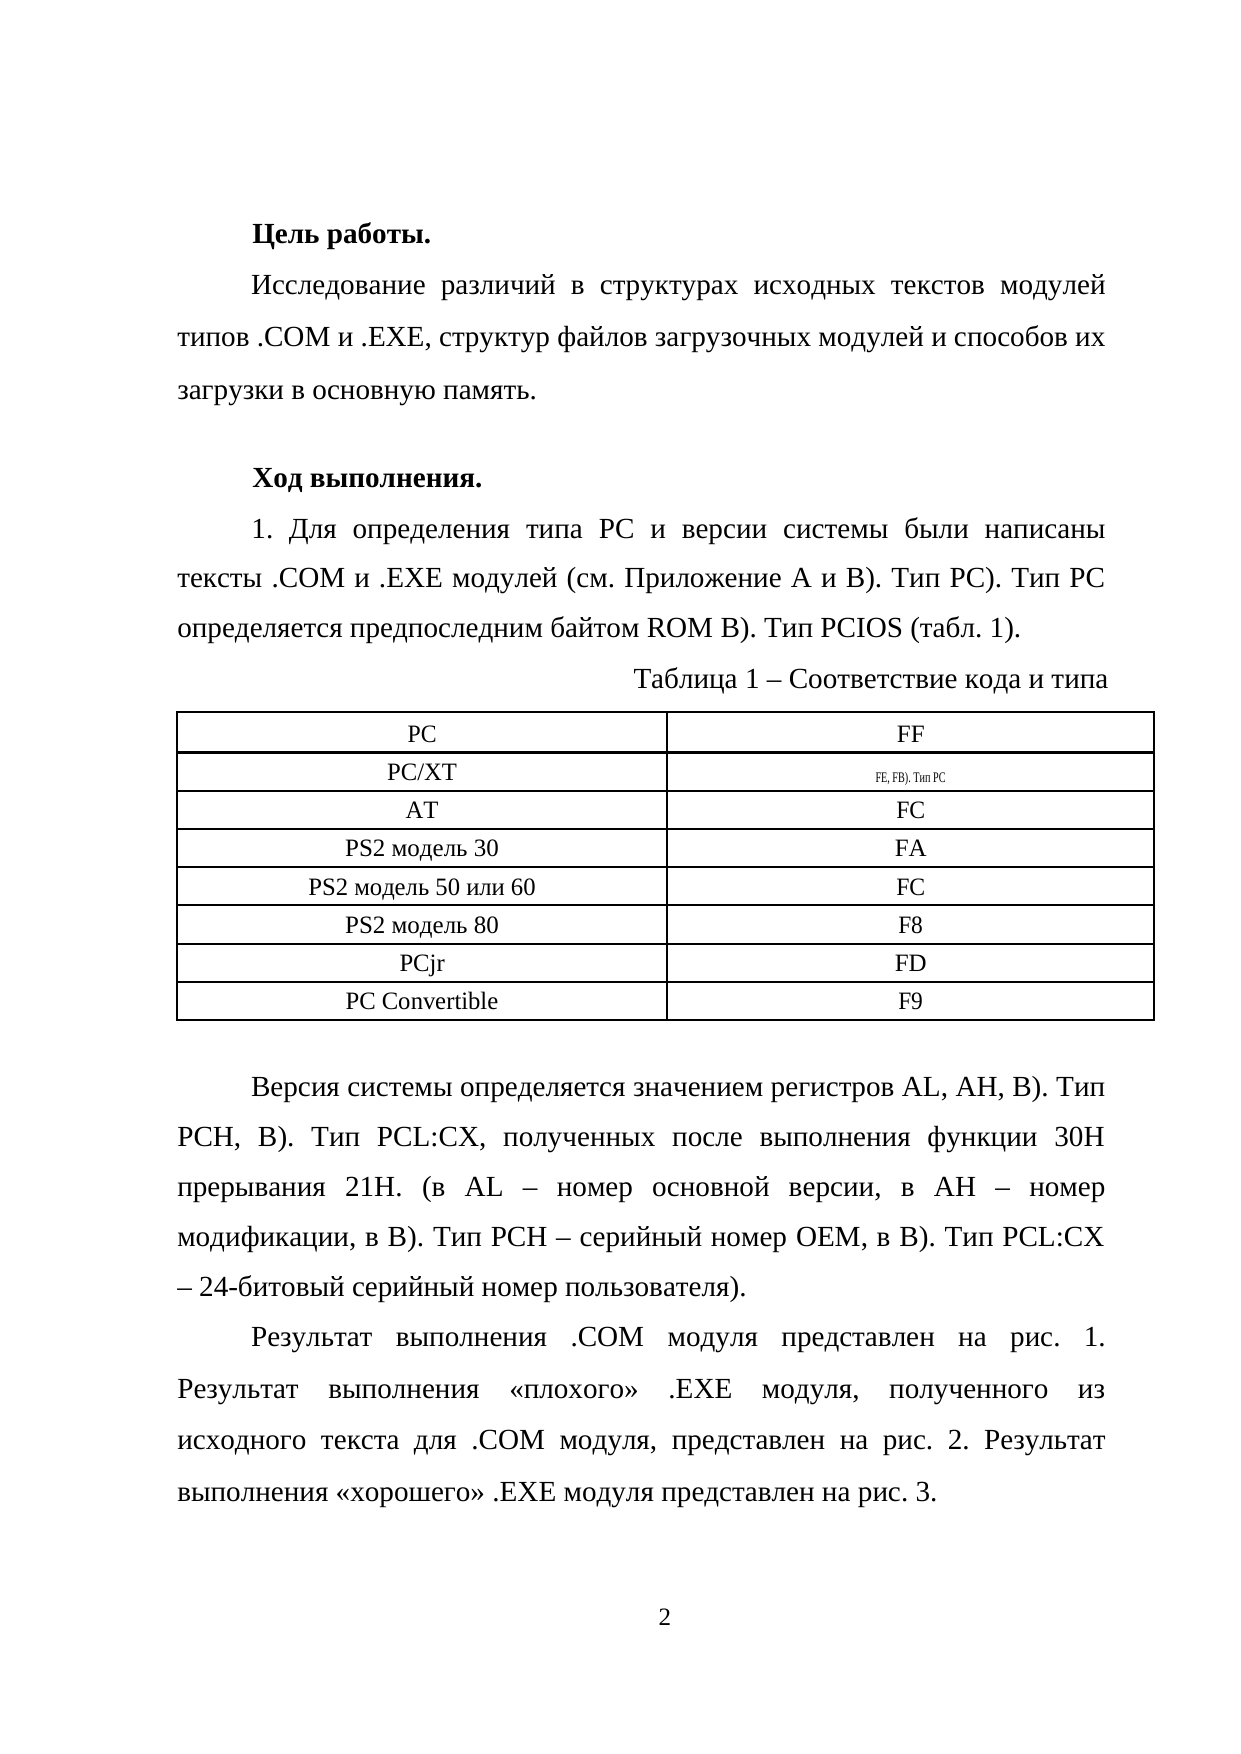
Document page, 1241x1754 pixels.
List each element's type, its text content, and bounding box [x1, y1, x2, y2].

table_cell [178, 939, 666, 943]
table_cell F9 [668, 983, 1153, 1015]
table_cell [668, 939, 1153, 943]
table_cell [178, 786, 666, 790]
table_cell PC/XT [178, 754, 666, 786]
text Результат выполнения .COM модуля представлен на рис. 1. Результат выполнения «плохого» .EXE модуля, полученного из исходного текста для .COM модуля, представлен на рис. 2. Результат выполнения «хорошего» .EXE модуля представлен на рис. 3. [177, 1319, 1106, 1508]
table_cell PC Convertible [178, 983, 666, 1015]
text Исследование различий в структурах исходных текстов модулей типов .COM и .EXE, структур файлов загрузочных модулей и способов их загрузки в основную память. [177, 267, 1106, 405]
table_cell [668, 824, 1153, 828]
table_cell FD [668, 945, 1153, 977]
text Ход выполнения. [252, 460, 1152, 493]
table_cell [668, 786, 1153, 790]
text Версия системы определяется значением регистров AL, AH, B). Тип PCH, B). Тип PCL:CX, полученных после выполнения функции 30H прерывания 21H. (в AL – номер основной версии, в AH – номер модификации, в B). Тип PCH – серийный номер OEM, в B). Тип PCL:CX – 24-битовый серийный номер пользователя). [177, 1069, 1106, 1302]
text Таблица 1 – Соответствие кода и типа [150, 661, 1108, 694]
table_cell [178, 977, 666, 981]
table_cell PS2 модель 50 или 60 [178, 868, 666, 901]
table_cell [178, 824, 666, 828]
table_cell [178, 862, 666, 866]
table_cell [668, 862, 1153, 866]
table_cell FA [668, 830, 1153, 862]
table_header PC [178, 713, 666, 748]
table_cell PCjr [178, 945, 666, 977]
table_cell [178, 1015, 666, 1019]
table_header FF [668, 713, 1153, 748]
table_cell [668, 1015, 1153, 1019]
text 2 [150, 1602, 1179, 1631]
table_cell FC [668, 792, 1153, 824]
table_cell FC [668, 868, 1153, 901]
table_cell PS2 модель 80 [178, 906, 666, 939]
table_cell F8 [668, 906, 1153, 939]
table_cell AT [178, 792, 666, 824]
table_cell [668, 977, 1153, 981]
table_cell FE, FB). Тип PC [668, 754, 1153, 786]
list Для определения типа PC и версии системы были написаны тексты .COM и .EXE модулей (см. Приложение А и B). Тип PC). Тип PC определяется предпоследним байтом ROM B). Тип PCIOS (табл. 1). [177, 511, 1106, 644]
table_cell PS2 модель 30 [178, 830, 666, 862]
text Цель работы. [252, 216, 1152, 250]
